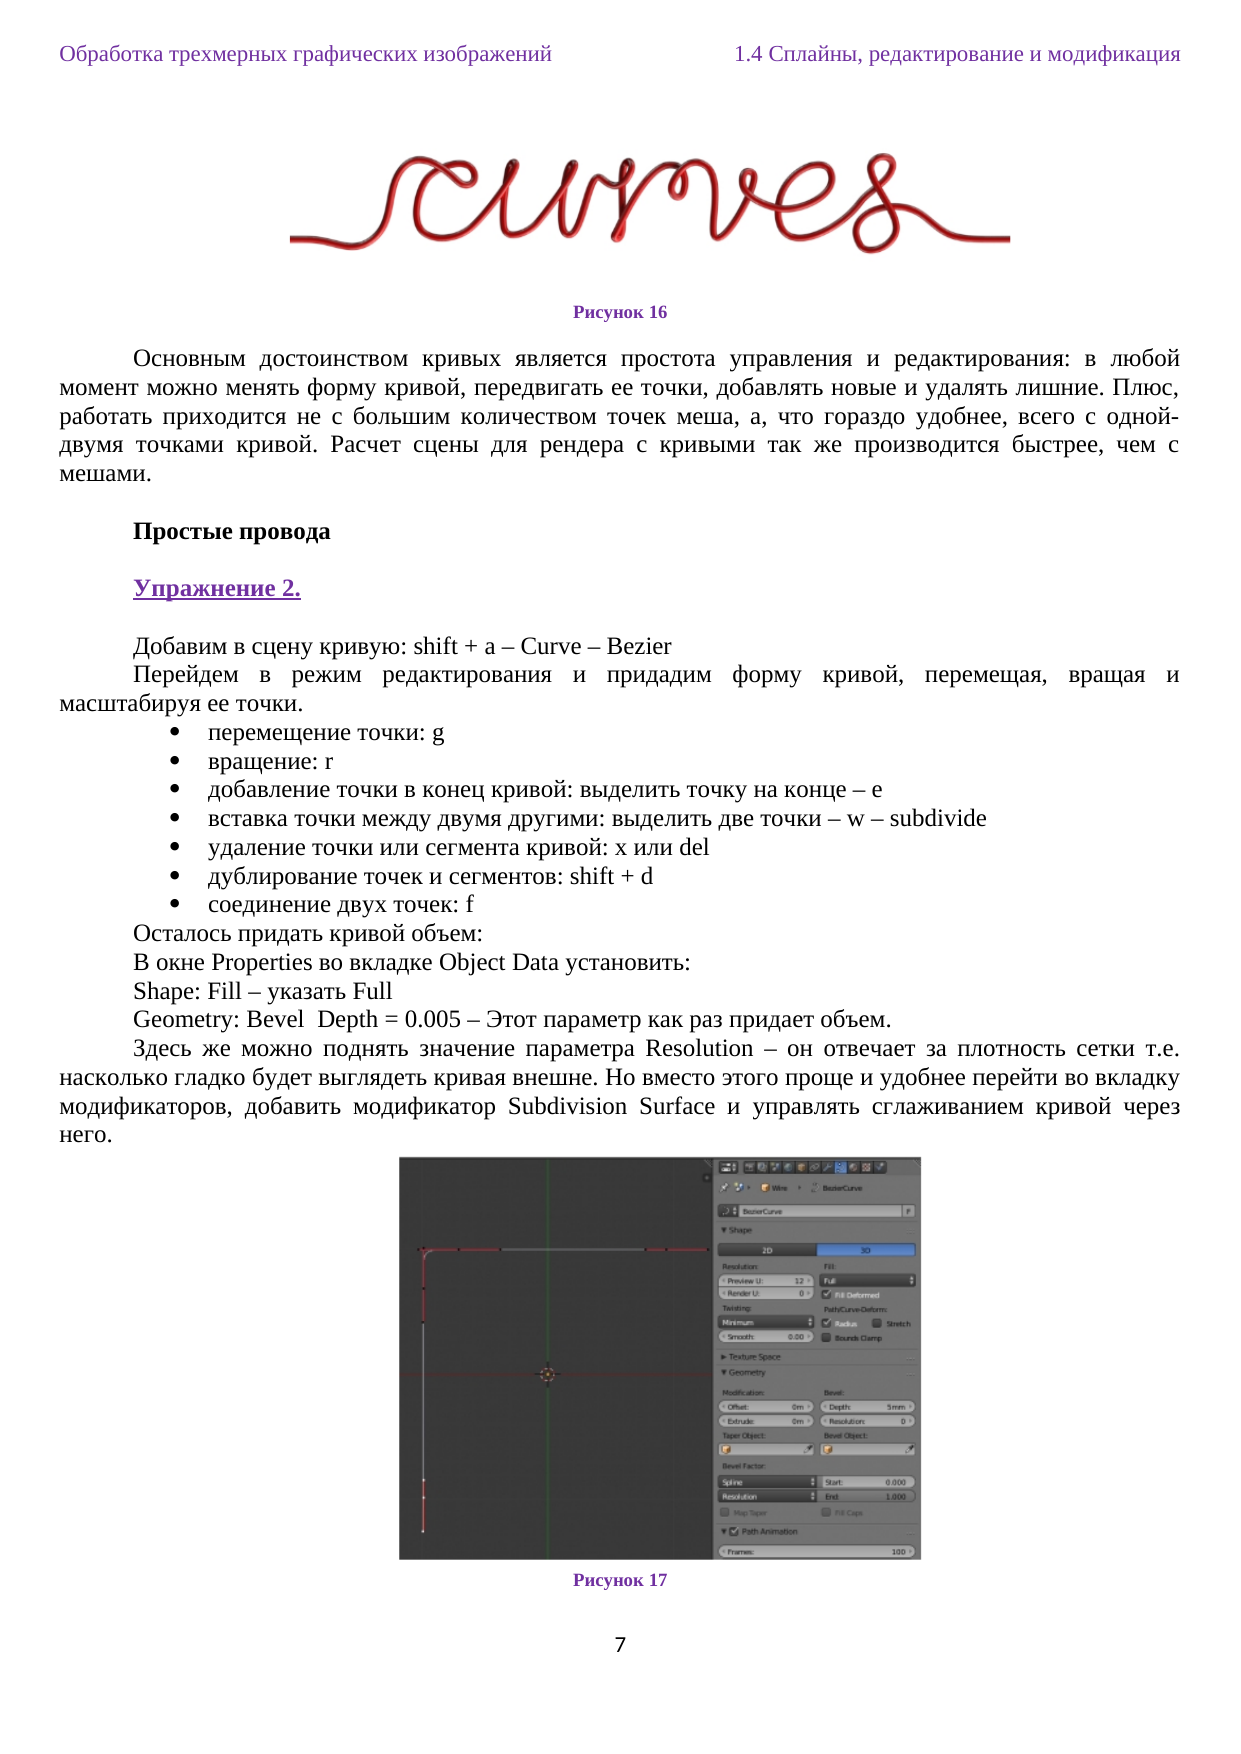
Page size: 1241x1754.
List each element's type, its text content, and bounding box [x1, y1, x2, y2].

text Перейдем в режим редактирования и придадим форму кривой, перемещая, вращая и масштабируя ее точки. [59, 659, 1181, 717]
text Здесь же можно поднять значение параметра Resolution – он отвечает за плотность сетки т.е. насколько гладко будет выглядеть кривая внешне. Но вместо этого проще и удобнее перейти во вкладку модификаторов, добавить модификатор Subdivision Surface и управлять сглаживанием кривой через него. [59, 1033, 1181, 1148]
list удаление точки или сегмента кривой: x или del [170, 832, 1181, 861]
list перемещение точки: g [170, 717, 1181, 746]
text Упражнение 2. [59, 573, 1181, 602]
list вращение: r [170, 746, 1181, 774]
text Простые провода [59, 516, 1181, 544]
text Geometry: Bevel Depth = 0.005 – Этот параметр как раз придает объем. [59, 1004, 1181, 1033]
list вставка точки между двумя другими: выделить две точки – w – subdivide [170, 803, 1181, 832]
text Shape: Fill – указать Full [59, 976, 1181, 1004]
list добавление точки в конец кривой: выделить точку на конце – e [170, 774, 1181, 803]
text В окне Properties во вкладке Object Data установить: [59, 947, 1181, 976]
text Рисунок 16 [59, 301, 1181, 322]
text Добавим в сцену кривую: shift + a – Curve – Bezier [59, 631, 1181, 659]
picture [255, 118, 1059, 301]
list соединение двух точек: f [170, 889, 1181, 918]
text Основным достоинством кривых является простота управления и редактирования: в любой момент можно менять форму кривой, передвигать ее точки, добавлять новые и удалять лишние. Плюс, работать приходится не с большим количеством точек меша, а, что гораздо удобнее, всего с одной-двумя точками кривой. Расчет сцены для рендера с кривыми так же производится быстрее, чем с мешами. [59, 343, 1181, 487]
text Осталось придать кривой объем: [59, 918, 1181, 947]
picture [385, 1148, 929, 1569]
text Рисунок 17 [59, 1568, 1181, 1590]
list дублирование точек и сегментов: shift + d [170, 861, 1181, 889]
